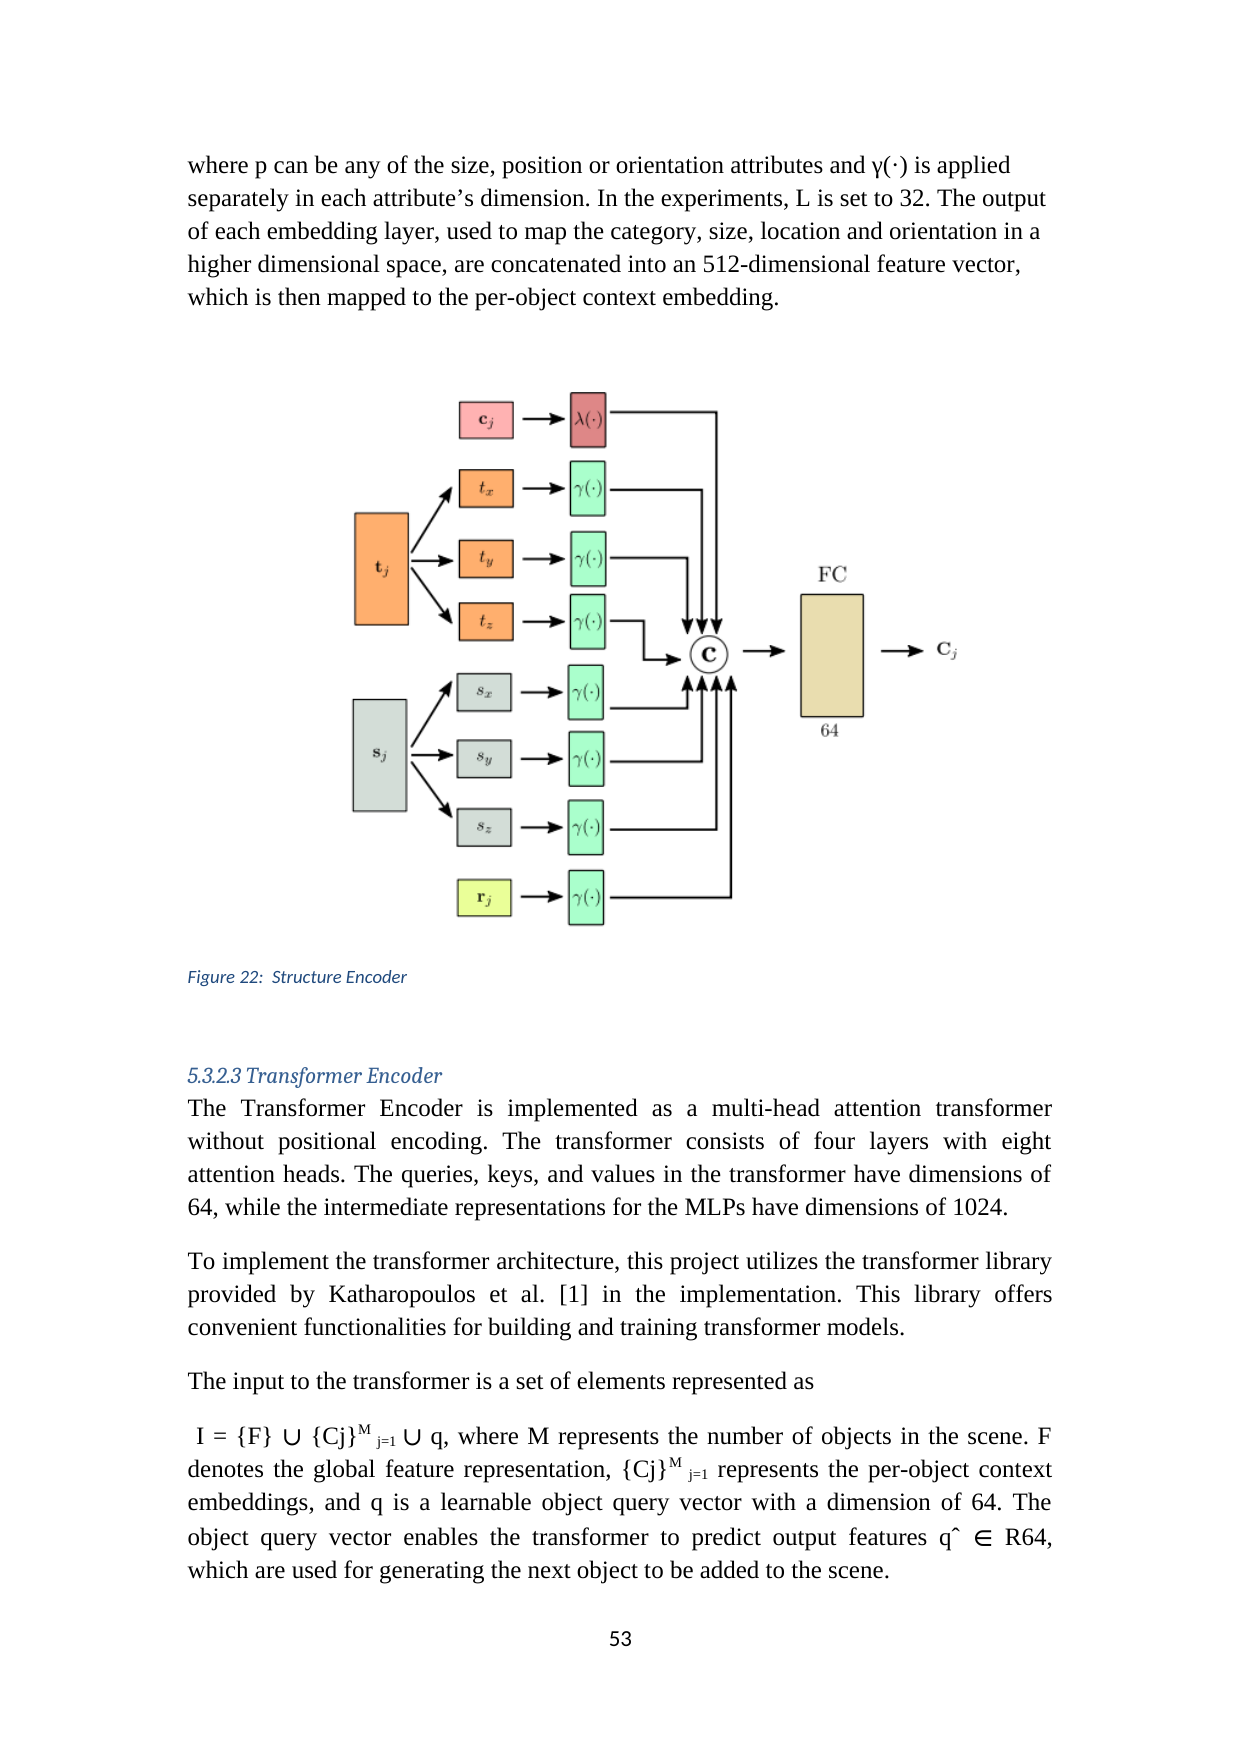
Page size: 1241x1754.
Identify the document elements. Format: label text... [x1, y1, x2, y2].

text The input to the transformer is a set of elements represented as [187, 1366, 1053, 1394]
text The Transformer Encoder is implemented as a multi-head attention transformer without positional encoding. The transformer consists of four layers with eight attention heads. The queries, keys, and values in the transformer have dimensions of 64, while the intermediate representations for the MLPs have dimensions of 1024. [187, 1093, 1053, 1221]
picture [187, 315, 1053, 941]
text I = {F} ∪ {Cj}M j=1 ∪ q, where M represents the number of objects in the scene. F denotes the global feature representation, {Cj}M j=1 represents the per-object context embeddings, and q is a learnable object query vector with a dimension of 64. The object query vector enables the transformer to predict output features qˆ ∈ R64, which are used for generating the next object to be added to the scene. [187, 1419, 1053, 1583]
text where p can be any of the size, position or orientation attributes and γ(·) is applied separately in each attribute’s dimension. In the experiments, L is set to 32. The output of each embedding layer, used to map the category, size, location and orientation in a higher dimensional space, are concatenated into an 512-dimensional feature vector, which is then mapped to the per-object context embedding. [187, 150, 1053, 315]
text To implement the transformer architecture, this project utilizes the transformer library provided by Katharopoulos et al. in the implementation. This library offers convenient functionalities for building and training transformer models. [187, 1246, 1053, 1341]
subtitle 5.3.2.3 Transformer Encoder [187, 1063, 1053, 1089]
